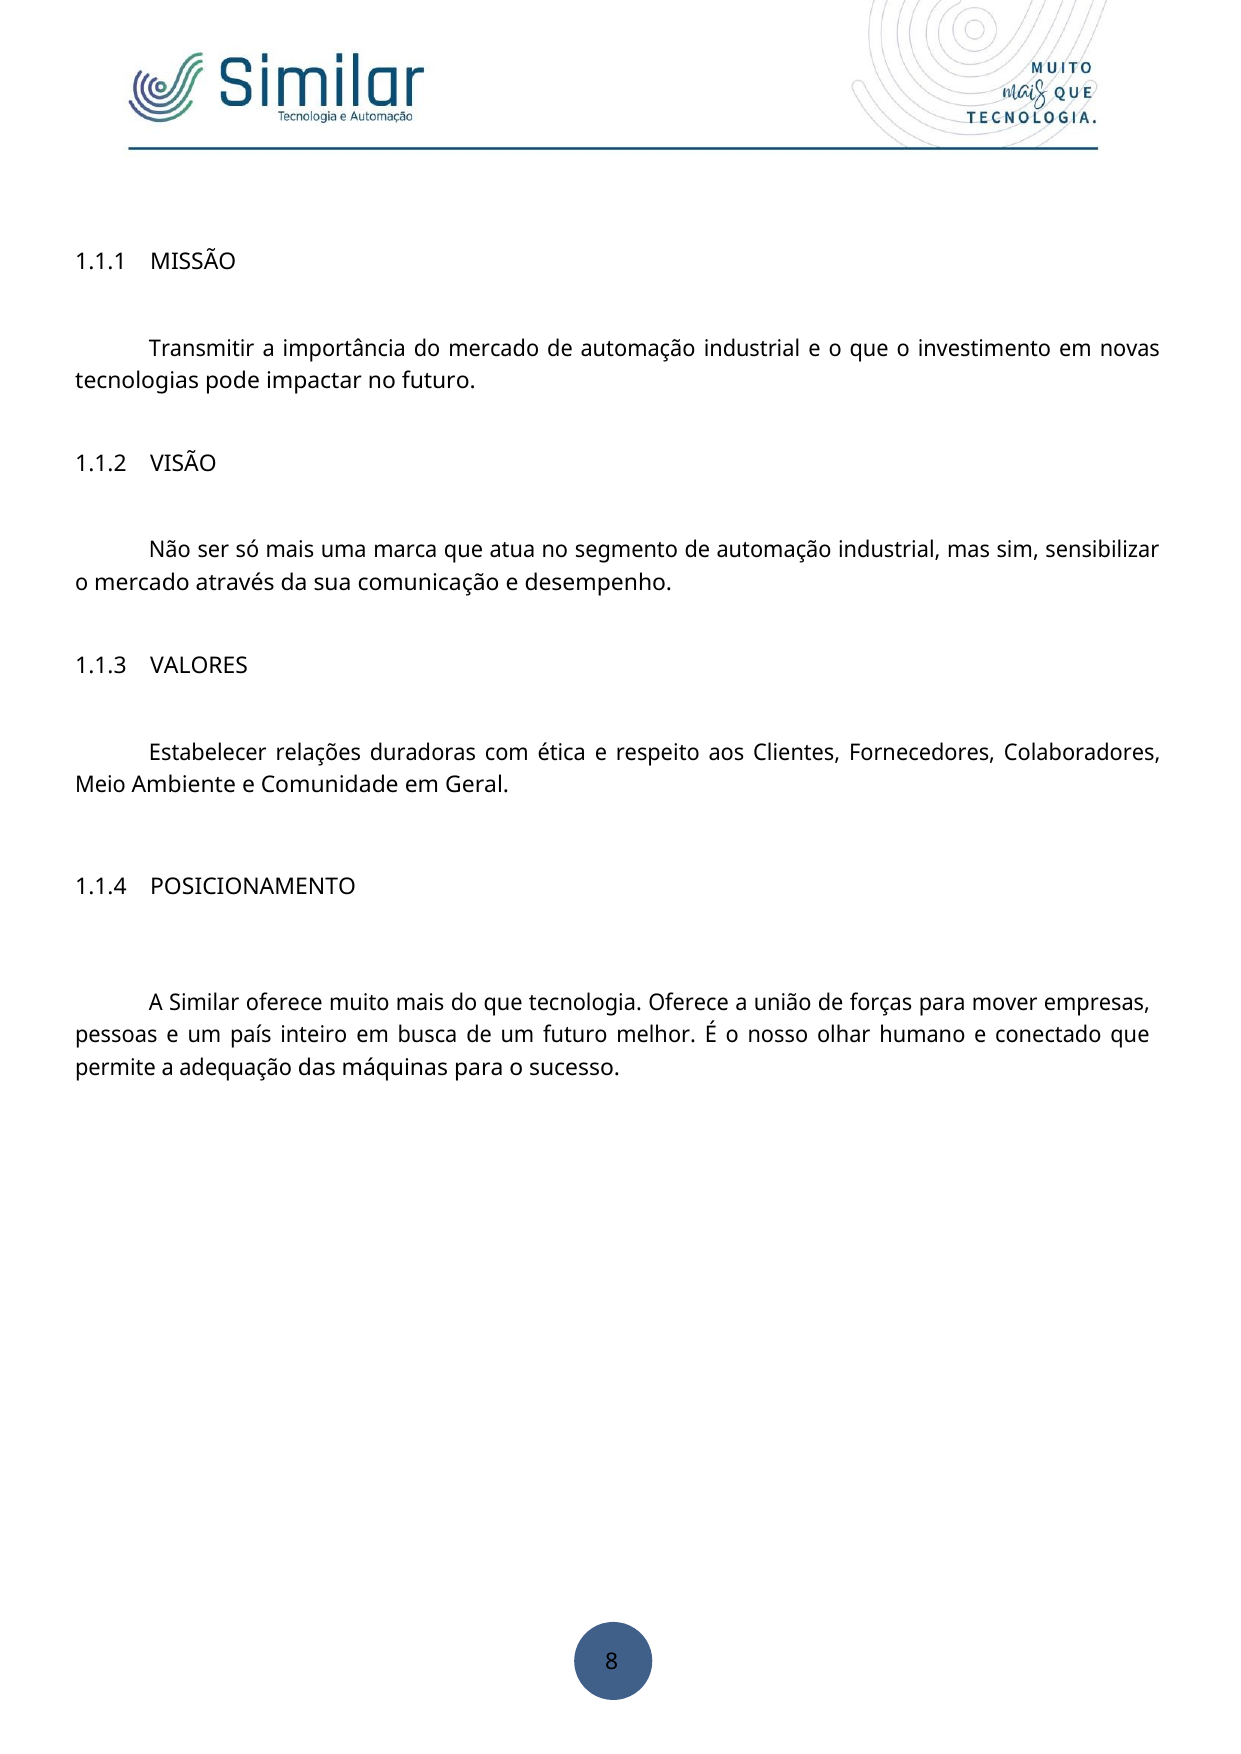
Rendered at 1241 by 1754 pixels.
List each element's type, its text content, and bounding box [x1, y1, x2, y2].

list VALORES [75, 649, 1240, 681]
text Estabelecer relações duradoras com ética e respeito aos Clientes, Fornecedores, Colaboradores, Meio Ambiente e Comunidade em Geral. [75, 736, 1160, 799]
list POSICIONAMENTO [75, 870, 1240, 901]
picture [122, 0, 1108, 158]
list MISSÃO [75, 245, 1240, 276]
text Não ser só mais uma marca que atua no segmento de automação industrial, mas sim, sensibilizar o mercado através da sua comunicação e desempenho. [75, 533, 1160, 597]
list VISÃO [75, 447, 1240, 478]
text A Similar oferece muito mais do que tecnologia. Oferece a união de forças para mover empresas, pessoas e um país inteiro em busca de um futuro melhor. É o nosso olhar humano e conectado que permite a adequação das máquinas para o sucesso. [75, 986, 1150, 1082]
text Transmitir a importância do mercado de automação industrial e o que o investimento em novas tecnologias pode impactar no futuro. [75, 331, 1160, 395]
